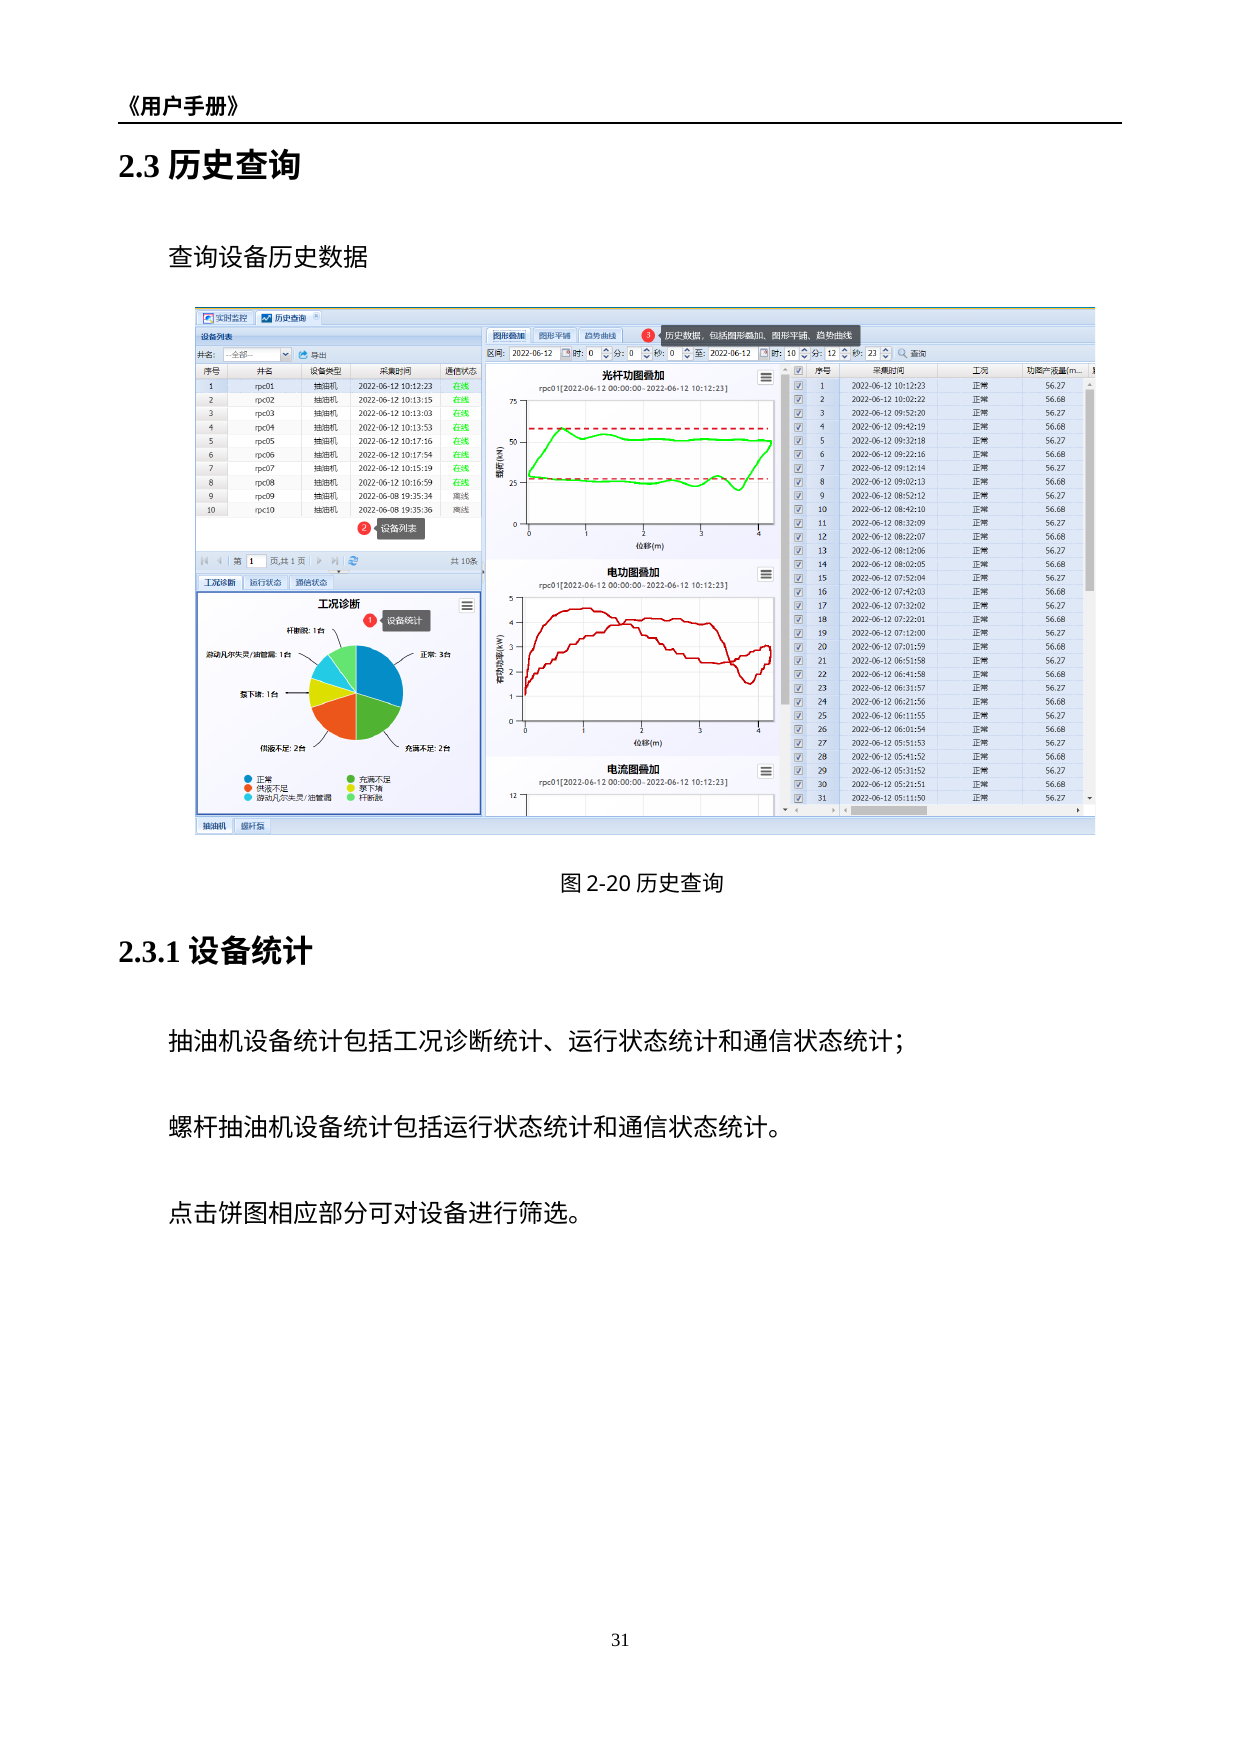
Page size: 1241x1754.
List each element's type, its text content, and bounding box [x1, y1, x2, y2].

subtitle 2.3 历史查询 [118, 129, 1122, 197]
subtitle 2.3.1 设备统计 [118, 915, 1122, 983]
text 图2-20 历史查询 [118, 865, 1122, 899]
text 螺杆抽油机设备统计包括运行状态统计和通信状态统计。 [118, 1091, 1122, 1159]
text 抽油机设备统计包括工况诊断统计、运行状态统计和通信状态统计； [118, 1005, 1122, 1073]
picture [195, 309, 1096, 835]
text 点击饼图相应部分可对设备进行筛选。 [118, 1177, 1122, 1245]
text 查询设备历史数据 [118, 221, 1122, 289]
